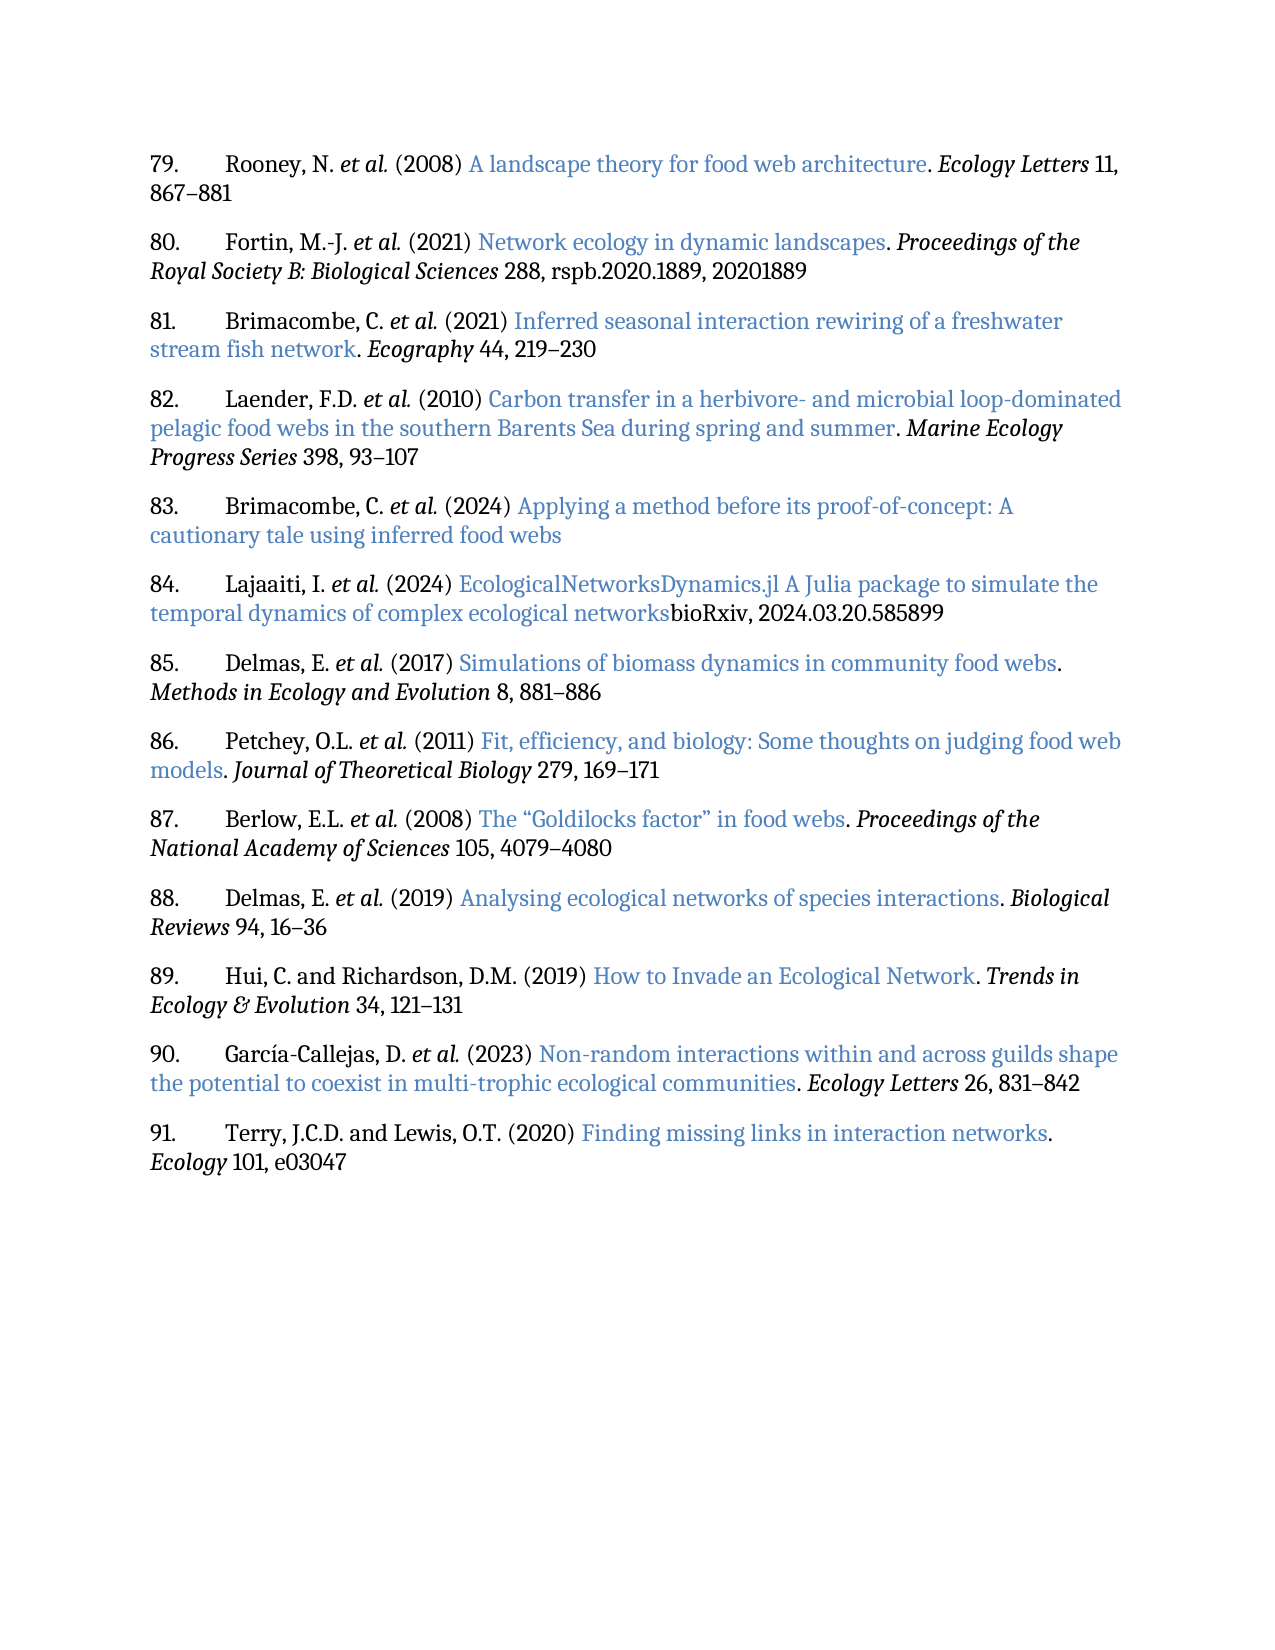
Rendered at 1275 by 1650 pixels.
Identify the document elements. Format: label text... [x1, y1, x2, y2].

text 89. Hui, C. and Richardson, D.M. (2019) How to Invade an Ecological Network. Trends in Ecology & Evolution 34, 121–131 [150, 962, 1125, 1019]
text 84. Lajaaiti, I. et al. (2024) EcologicalNetworksDynamics.jl A Julia package to simulate the temporal dynamics of complex ecological networksbioRxiv, 2024.03.20.585899 [150, 570, 1125, 628]
text 90. García-Callejas, D. et al. (2023) Non-random interactions within and across guilds shape the potential to coexist in multi-trophic ecological communities. Ecology Letters 26, 831–842 [150, 1040, 1125, 1098]
text 85. Delmas, E. et al. (2017) Simulations of biomass dynamics in community food webs. Methods in Ecology and Evolution 8, 881–886 [150, 649, 1125, 706]
text 80. Fortin, M.-J. et al. (2021) Network ecology in dynamic landscapes. Proceedings of the Royal Society B: Biological Sciences 288, rspb.2020.1889, 20201889 [150, 228, 1125, 286]
text 83. Brimacombe, C. et al. (2024) Applying a method before its proof-of-concept: A cautionary tale using inferred food webs [150, 492, 1125, 549]
text 79. Rooney, N. et al. (2008) A landscape theory for food web architecture. Ecology Letters 11, 867–881 [150, 150, 1125, 207]
text 82. Laender, F.D. et al. (2010) Carbon transfer in a herbivore- and microbial loop-dominated pelagic food webs in the southern Barents Sea during spring and summer. Marine Ecology Progress Series 398, 93–107 [150, 385, 1125, 471]
text 88. Delmas, E. et al. (2019) Analysing ecological networks of species interactions. Biological Reviews 94, 16–36 [150, 884, 1125, 941]
text 91. Terry, J.C.D. and Lewis, O.T. (2020) Finding missing links in interaction networks. Ecology 101, e03047 [150, 1119, 1125, 1176]
text 87. Berlow, E.L. et al. (2008) The “Goldilocks factor” in food webs. Proceedings of the National Academy of Sciences 105, 4079–4080 [150, 805, 1125, 863]
text 81. Brimacombe, C. et al. (2021) Inferred seasonal interaction rewiring of a freshwater stream fish network. Ecography 44, 219–230 [150, 307, 1125, 364]
text 86. Petchey, O.L. et al. (2011) Fit, efficiency, and biology: Some thoughts on judging food web models. Journal of Theoretical Biology 279, 169–171 [150, 727, 1125, 784]
